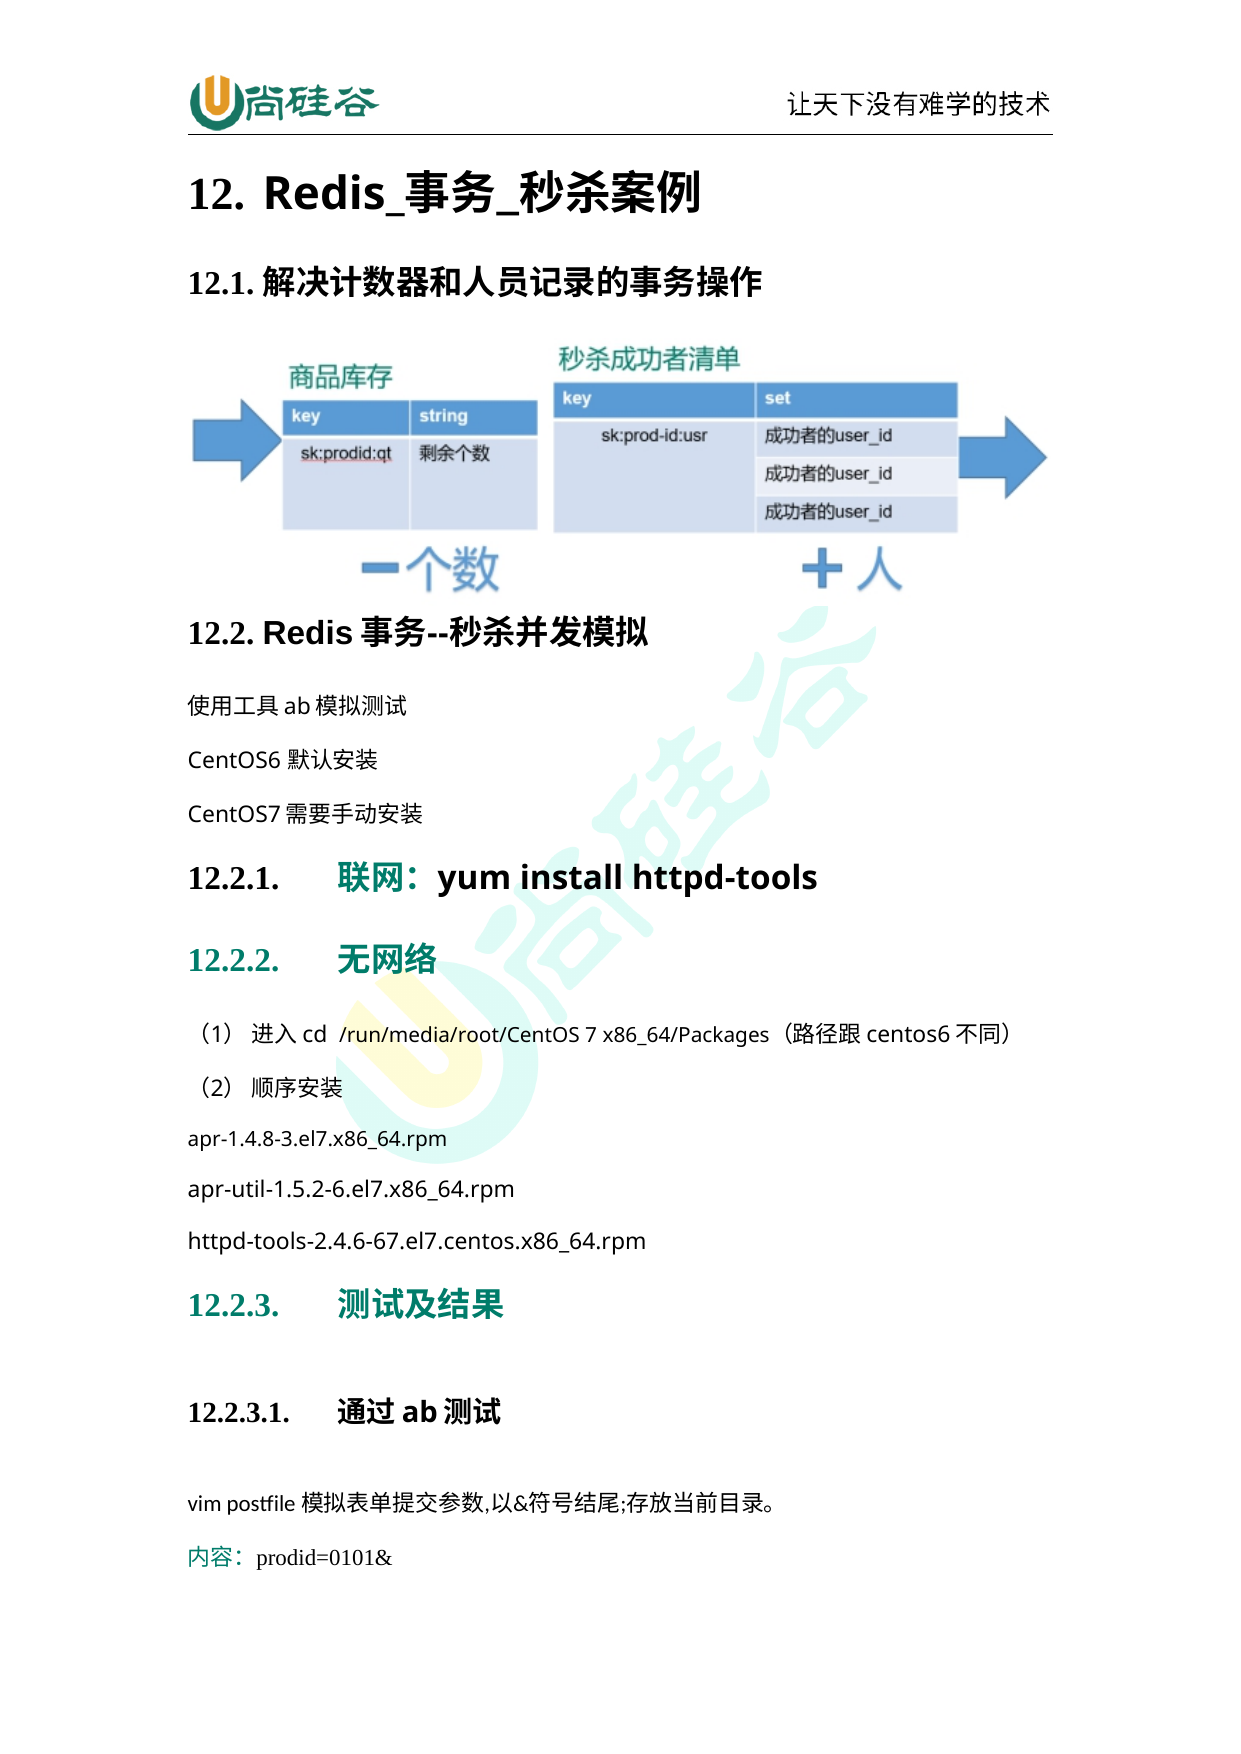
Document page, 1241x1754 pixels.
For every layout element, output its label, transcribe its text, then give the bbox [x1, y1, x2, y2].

text CentOS6 默认安装 [187, 742, 1053, 775]
list 联网：yum install httpd-tools [187, 850, 1053, 899]
picture [187, 338, 1056, 606]
list 无网络 [187, 933, 1053, 981]
list 解决计数器和人员记录的事务操作 [187, 256, 1053, 304]
list 测试及结果 [187, 1277, 1053, 1326]
text vim postfile 模拟表单提交参数,以&符号结尾;存放当前目录。 [187, 1485, 1053, 1518]
text apr-util-1.5.2-6.el7.x86_64.rpm [187, 1173, 1053, 1204]
text apr-1.4.8-3.el7.x86_64.rpm [187, 1124, 1053, 1152]
text （1） 进入cd /run/media/root/CentOS 7 x86_64/Packages（路径跟centos6不同） [187, 1016, 1053, 1049]
list Redis事务--秒杀并发模拟 [187, 606, 1053, 654]
text httpd-tools-2.4.6-67.el7.centos.x86_64.rpm [187, 1225, 1053, 1257]
text CentOS7需要手动安装 [187, 796, 1053, 829]
text （2） 顺序安装 [187, 1070, 1053, 1103]
list 通过ab测试 [187, 1389, 1053, 1431]
text 使用工具ab模拟测试 [187, 688, 1053, 721]
picture [187, 73, 1053, 132]
text 内容：prodid=0101& [187, 1539, 1053, 1572]
list Redis_事务_秒杀案例 [187, 156, 1053, 223]
